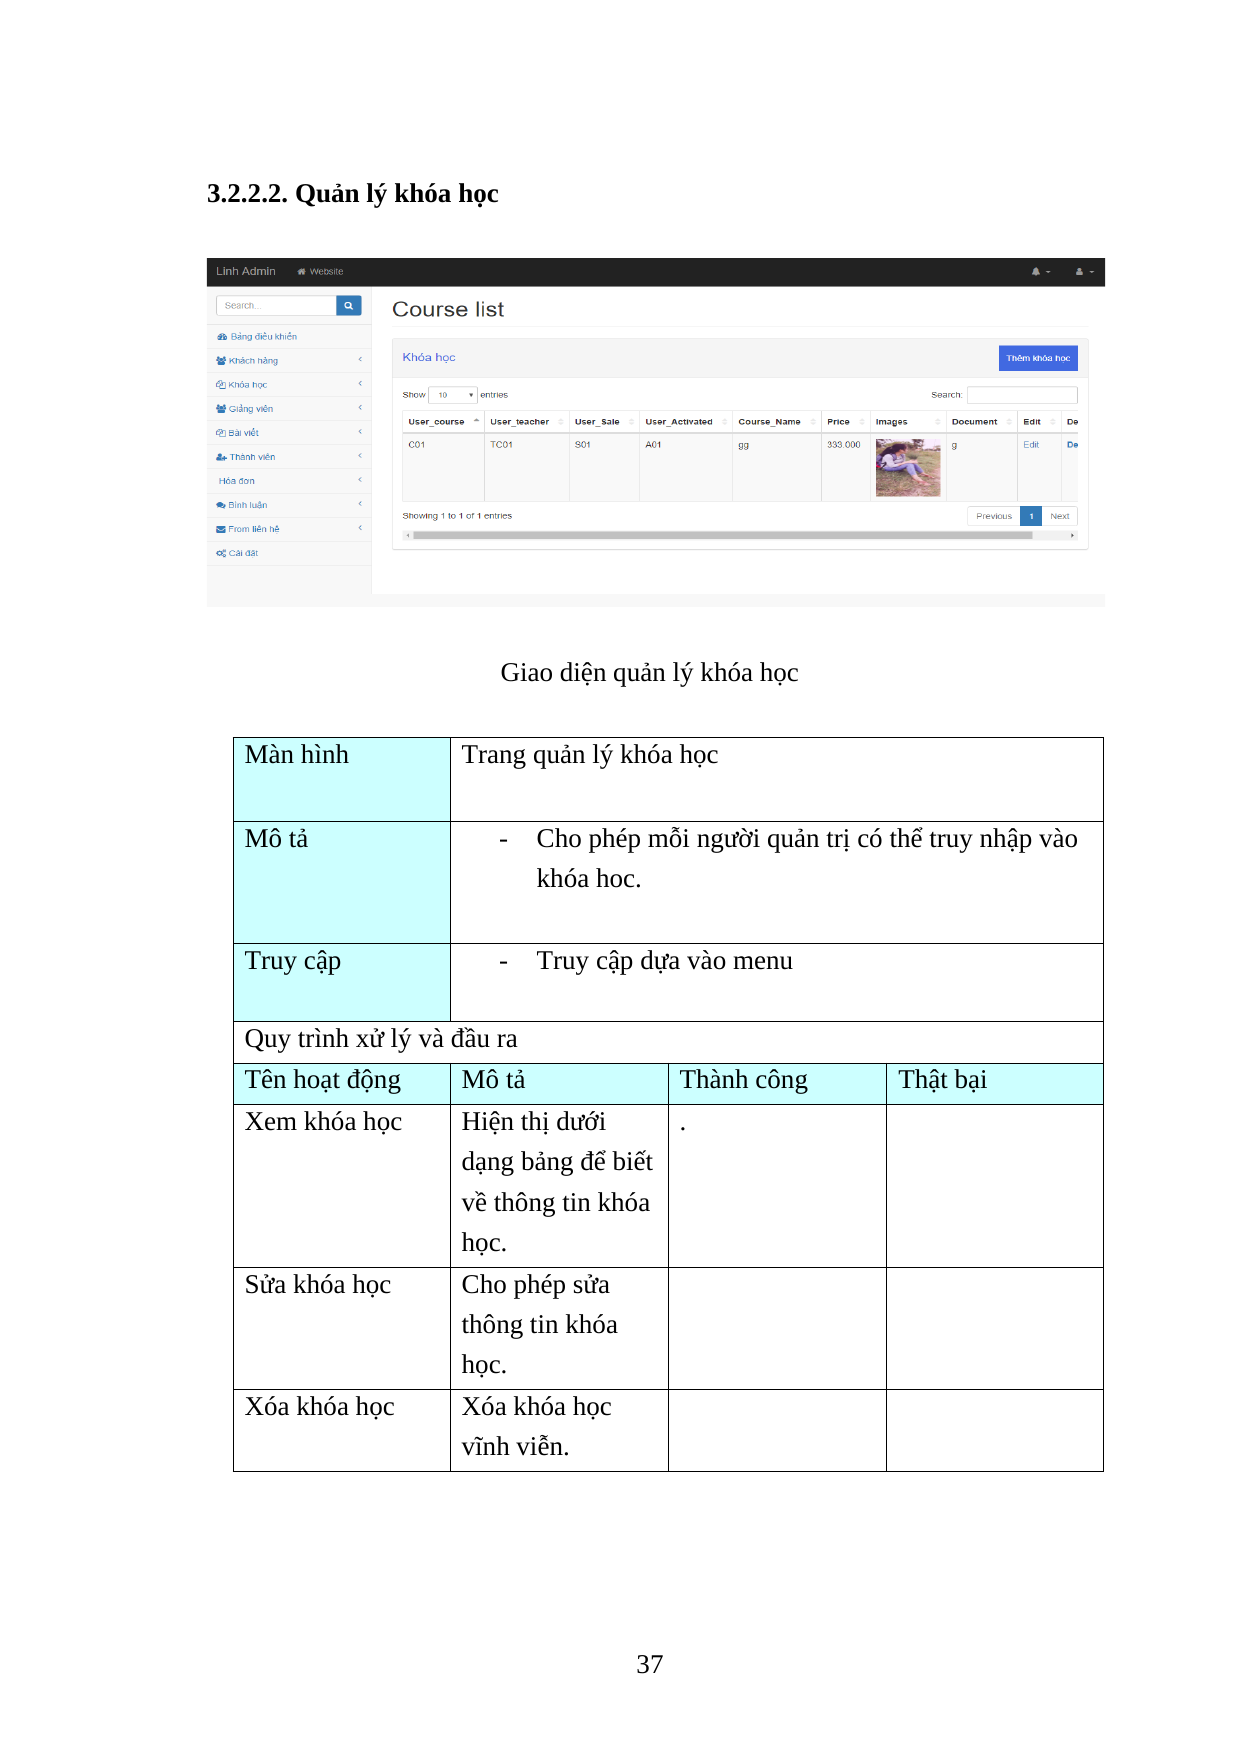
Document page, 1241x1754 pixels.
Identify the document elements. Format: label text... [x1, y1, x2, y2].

table_cell Truy cập dựa vào menu [451, 944, 1103, 1021]
table_cell Mô tả [234, 822, 450, 943]
table_cell Xóa khóa học [234, 1390, 450, 1471]
text 3.2.2.2. Quản lý khóa học [207, 177, 1092, 208]
table_cell Quy trình xử lý và đầu ra [234, 1022, 1103, 1063]
table_cell [669, 1268, 886, 1389]
table_header Màn hình [234, 738, 450, 821]
table_cell Thật bại [887, 1064, 1103, 1104]
table_cell Mô tả [451, 1064, 668, 1104]
text Giao diện quản lý khóa học [207, 616, 1092, 728]
table_cell Cho phép sửa thông tin khóa học. [451, 1268, 668, 1389]
table_cell Sửa khóa học [234, 1268, 450, 1389]
table_cell [669, 1390, 886, 1471]
table_cell . [669, 1105, 886, 1267]
table_cell [887, 1268, 1103, 1389]
picture [206, 258, 1106, 607]
table_header Trang quản lý khóa học [451, 738, 1103, 821]
table_cell Xem khóa học [234, 1105, 450, 1267]
table_cell Tên hoạt động [234, 1064, 450, 1104]
table_cell Xóa khóa học vĩnh viễn. [451, 1390, 668, 1471]
table_cell Truy cập [234, 944, 450, 1021]
table_cell Thành công [669, 1064, 886, 1104]
table_cell Hiện thị dưới dạng bảng để biết về thông tin khóa học. [451, 1105, 668, 1267]
table_cell [887, 1390, 1103, 1471]
table_cell Cho phép mỗi người quản trị có thể truy nhập vào khóa hoc. [451, 822, 1103, 943]
table_cell [887, 1105, 1103, 1267]
